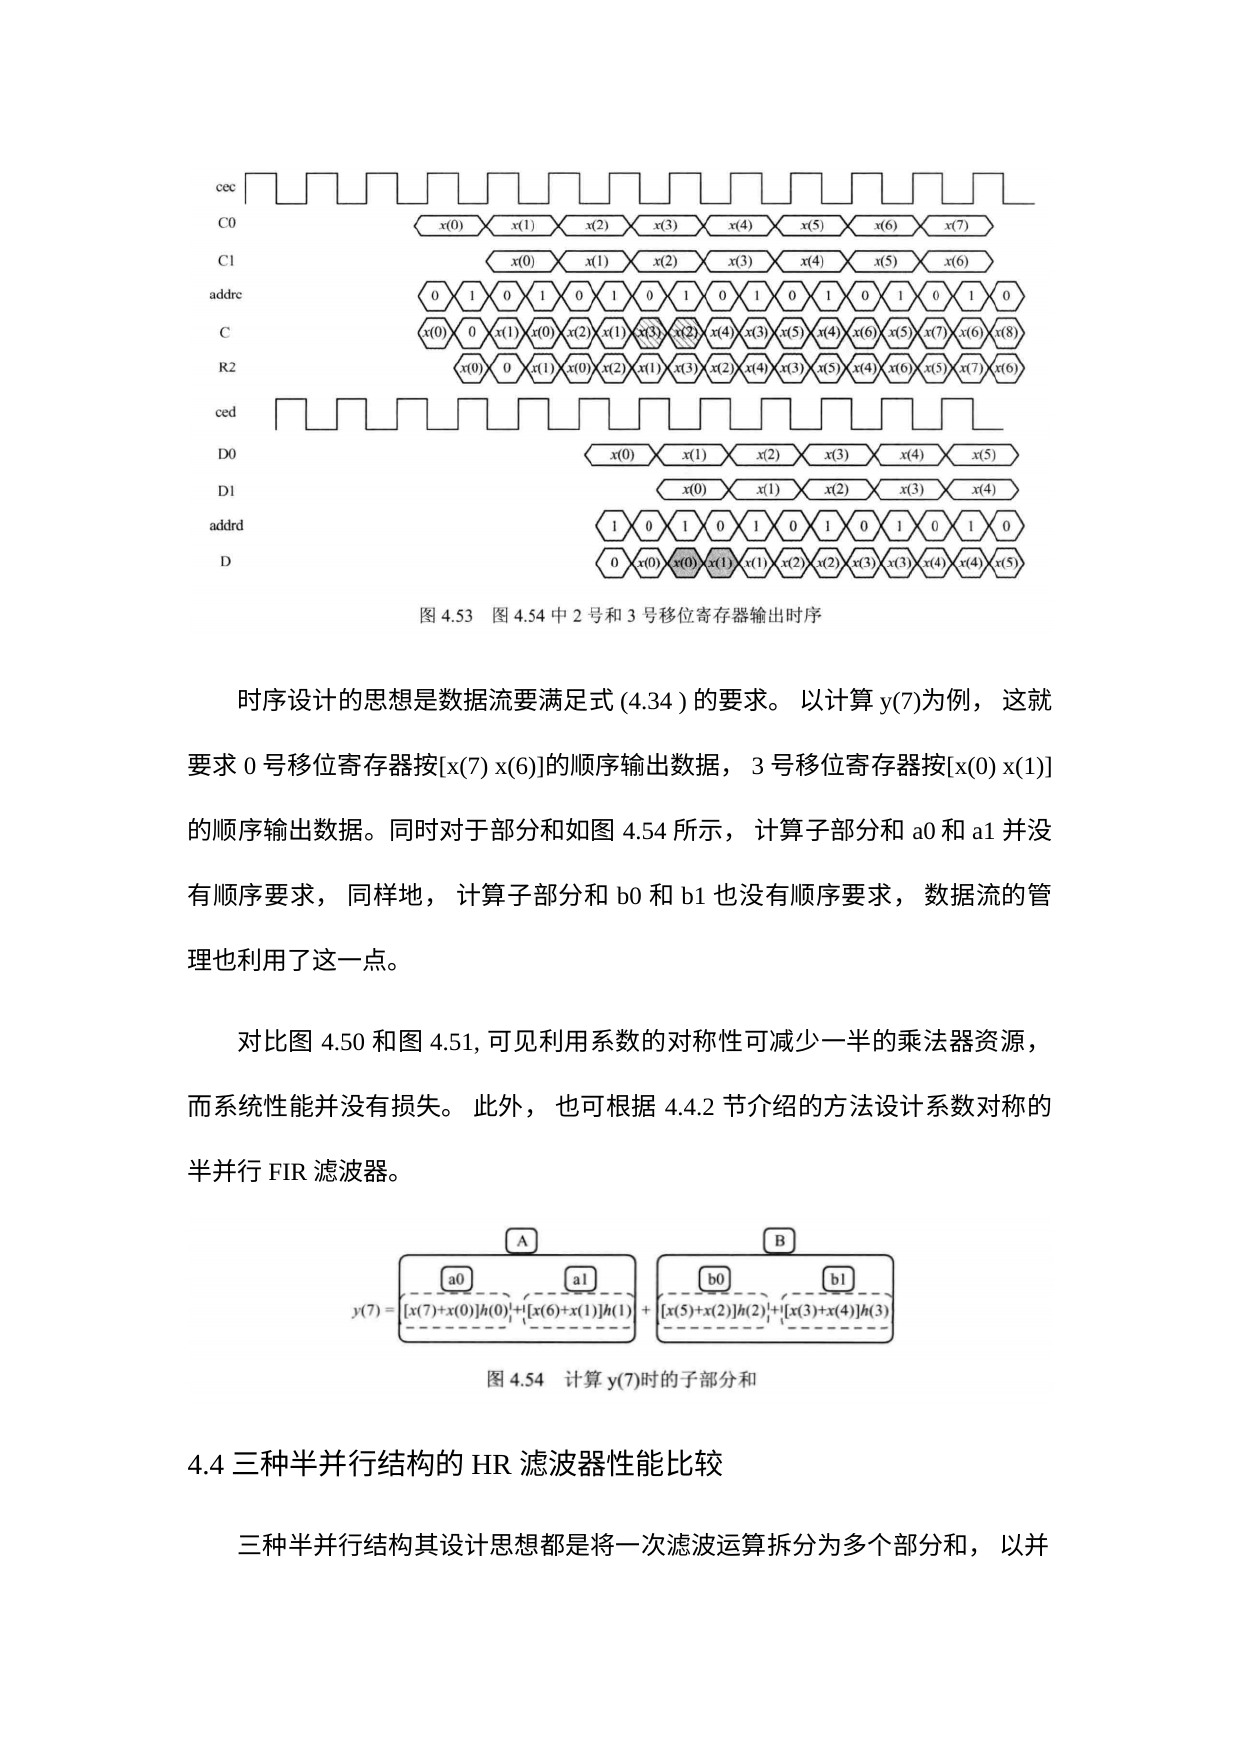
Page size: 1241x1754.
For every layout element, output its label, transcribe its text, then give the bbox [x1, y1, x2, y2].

picture [187, 162, 1053, 634]
text 时序设计的思想是数据流要满足式 (4.34 ) 的要求。 以计算y(7)为例， 这就要求 0 号移位寄存器按[x(7) x(6)]的顺序输出数据， 3 号移位寄存器按[x(0) x(1)]的顺序输出数据。同时对于部分和如图 4.54 所示， 计算子部分和 a0和 a1 并没有顺序要求， 同样地， 计算子部分和 b0 和 b1 也没有顺序要求， 数据流的管理也利用了这一点。 [187, 666, 1053, 991]
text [187, 1511, 1053, 1576]
text 对比图 4.50 和图 4.51, 可见利用系数的对称性可减少一半的乘法器资源， 而系统性能并没有损失。 此外， 也可根据 4.4.2 节介绍的方法设计系数对称的半并行 FIR 滤波器。 [187, 1007, 1053, 1202]
picture [187, 1218, 1053, 1408]
text 4.4 三种半并行结构的 HR 滤波器性能比较 [187, 1429, 1053, 1494]
